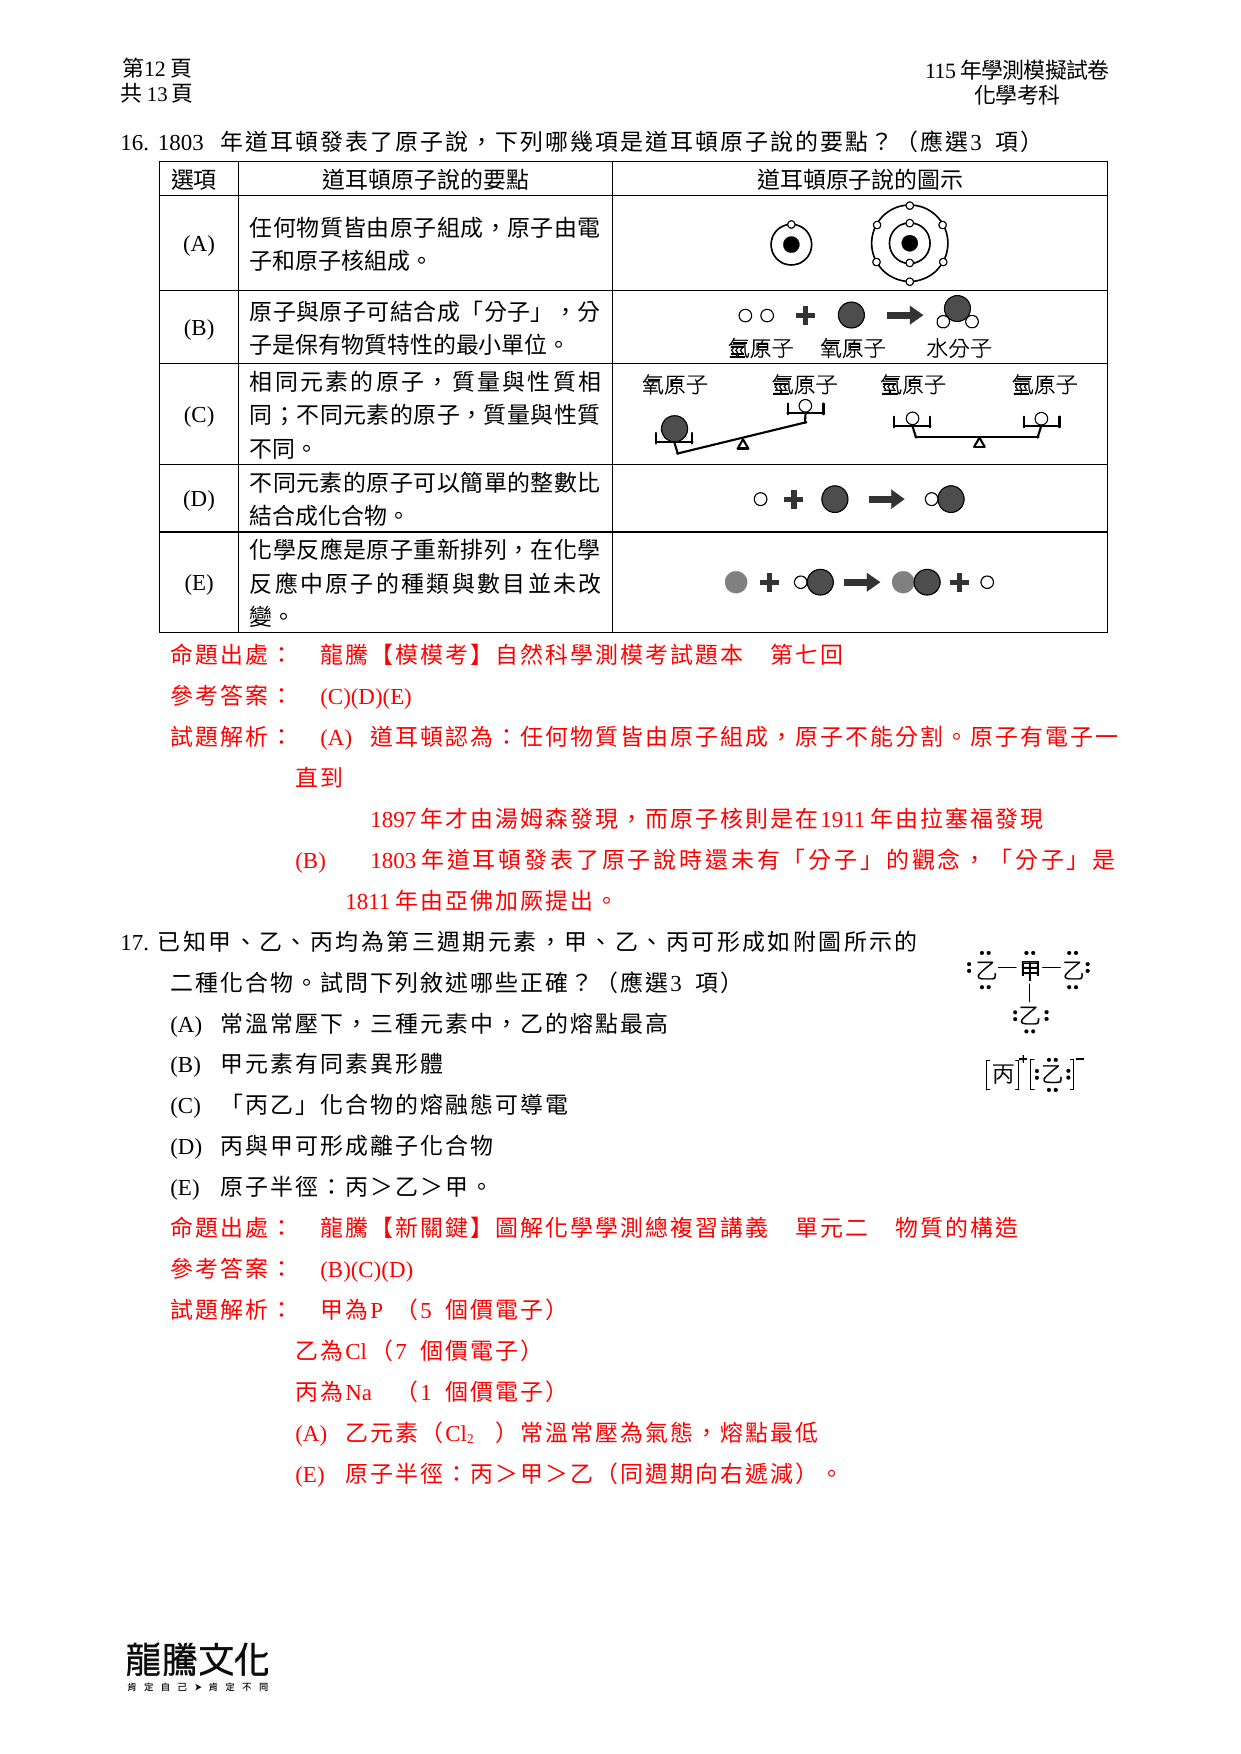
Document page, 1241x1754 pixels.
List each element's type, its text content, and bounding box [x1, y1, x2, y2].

table_header 道耳頓原子說的圖示 [613, 162, 1107, 195]
text 試題解析： (A) 道耳頓認為：任何物質皆由原子組成，原子不能分割。原子有電子一直到 1897年才由湯姆森發現，而原子核則是在1911年由拉塞福發現 [158, 715, 1120, 838]
table_cell [613, 291, 1107, 363]
text (C)「丙乙」化合物的熔融態可導電 [158, 1083, 1120, 1124]
text (A)常溫常壓下，三種元素中，乙的熔點最高 [158, 1002, 1120, 1042]
text 參考答案： (C)(D)(E) [158, 674, 1120, 715]
text 命題出處： 龍騰【新關鍵】圖解化學學測總複習講義 單元二 物質的構造 [158, 1206, 1120, 1247]
table_cell (B) [160, 291, 238, 363]
table_header 道耳頓原子說的要點 [239, 162, 612, 195]
table_cell (C) [160, 364, 238, 464]
table_header 選項 [160, 162, 238, 195]
table_cell 相同元素的原子，質量與性質相同；不同元素的原子，質量與性質不同。 [239, 364, 612, 464]
text (B)甲元素有同素異形體 [158, 1042, 1120, 1083]
table_cell [613, 465, 1107, 531]
text (E)原子半徑：丙＞乙＞甲。 [158, 1165, 1120, 1206]
text 17. 已知甲、乙、丙均為第三週期元素，甲、乙、丙可形成如附圖所示的二種化合物。試問下列敘述哪些正確？（應選3項） [120, 920, 1120, 1002]
table_cell 不同元素的原子可以簡單的整數比結合成化合物。 [239, 465, 612, 531]
table_cell [613, 196, 1107, 290]
table_cell 原子與原子可結合成「分子」，分子是保有物質特性的最小單位。 [239, 291, 612, 363]
text (D)丙與甲可形成離子化合物 [158, 1124, 1120, 1165]
text 命題出處： 龍騰【模模考】自然科學測模考試題本 第七回 [158, 633, 1120, 674]
table_cell 任何物質皆由原子組成，原子由電子和原子核組成。 [239, 196, 612, 290]
table_cell 化學反應是原子重新排列，在化學反應中原子的種類與數目並未改變。 [239, 533, 612, 632]
table_cell (E) [160, 533, 238, 632]
table_cell (A) [160, 196, 238, 290]
table_cell (D) [160, 465, 238, 531]
text 16. 1803年道耳頓發表了原子說，下列哪幾項是道耳頓原子說的要點？（應選3項） [120, 119, 1120, 161]
table_cell [613, 364, 1107, 464]
text (B) 1803年道耳頓發表了原子說時還未有「分子」的觀念，「分子」是1811年由亞佛加厥提出。 [283, 838, 1120, 920]
text 參考答案： (B)(C)(D) [158, 1247, 1120, 1288]
table_cell [613, 533, 1107, 632]
text 試題解析： 甲為P（5個價電子） 乙為Cl（7個價電子） 丙為Na（1個價電子） (A)乙元素（Cl2）常溫常壓為氣態，熔點最低 (E)原子半徑：丙＞甲＞乙（同週期向右遞減）。 [158, 1288, 1120, 1493]
picture [118, 1641, 273, 1695]
